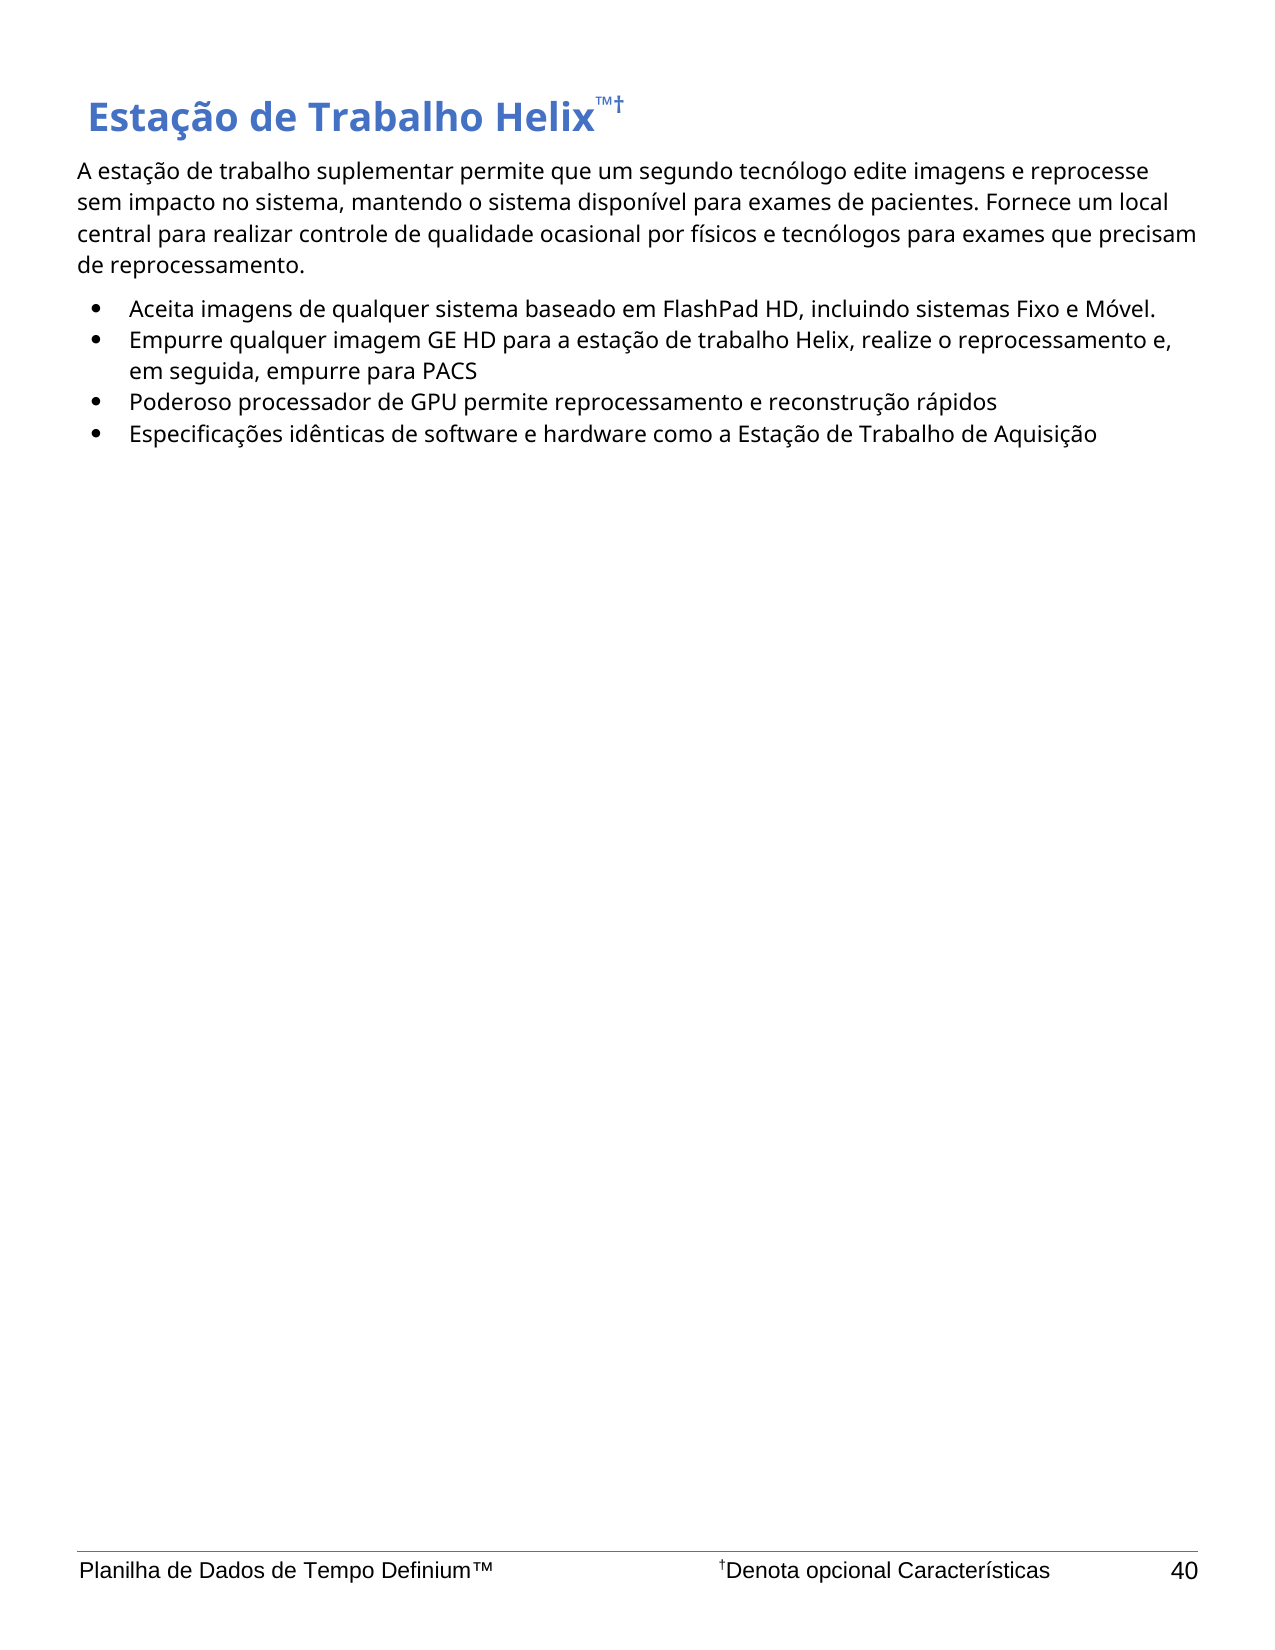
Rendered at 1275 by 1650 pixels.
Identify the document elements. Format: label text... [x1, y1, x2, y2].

text Poderoso processador de GPU permite reprocessamento e reconstrução rápidos [92, 386, 1198, 418]
text A estação de trabalho suplementar permite que um segundo tecnólogo edite imagens e reprocesse sem impacto no sistema, mantendo o sistema disponível para exames de pacientes. Fornece um local central para realizar controle de qualidade ocasional por físicos e tecnólogos para exames que precisam de reprocessamento. [77, 155, 1198, 280]
text Especificações idênticas de software e hardware como a Estação de Trabalho de Aquisição [92, 418, 1198, 449]
text Aceita imagens de qualquer sistema baseado em FlashPad HD, incluindo sistemas Fixo e Móvel. [92, 293, 1198, 324]
subtitle Estação de Trabalho Helix™† [77, 89, 1198, 143]
text Empurre qualquer imagem GE HD para a estação de trabalho Helix, realize o reprocessamento e, em seguida, empurre para PACS [92, 324, 1198, 386]
